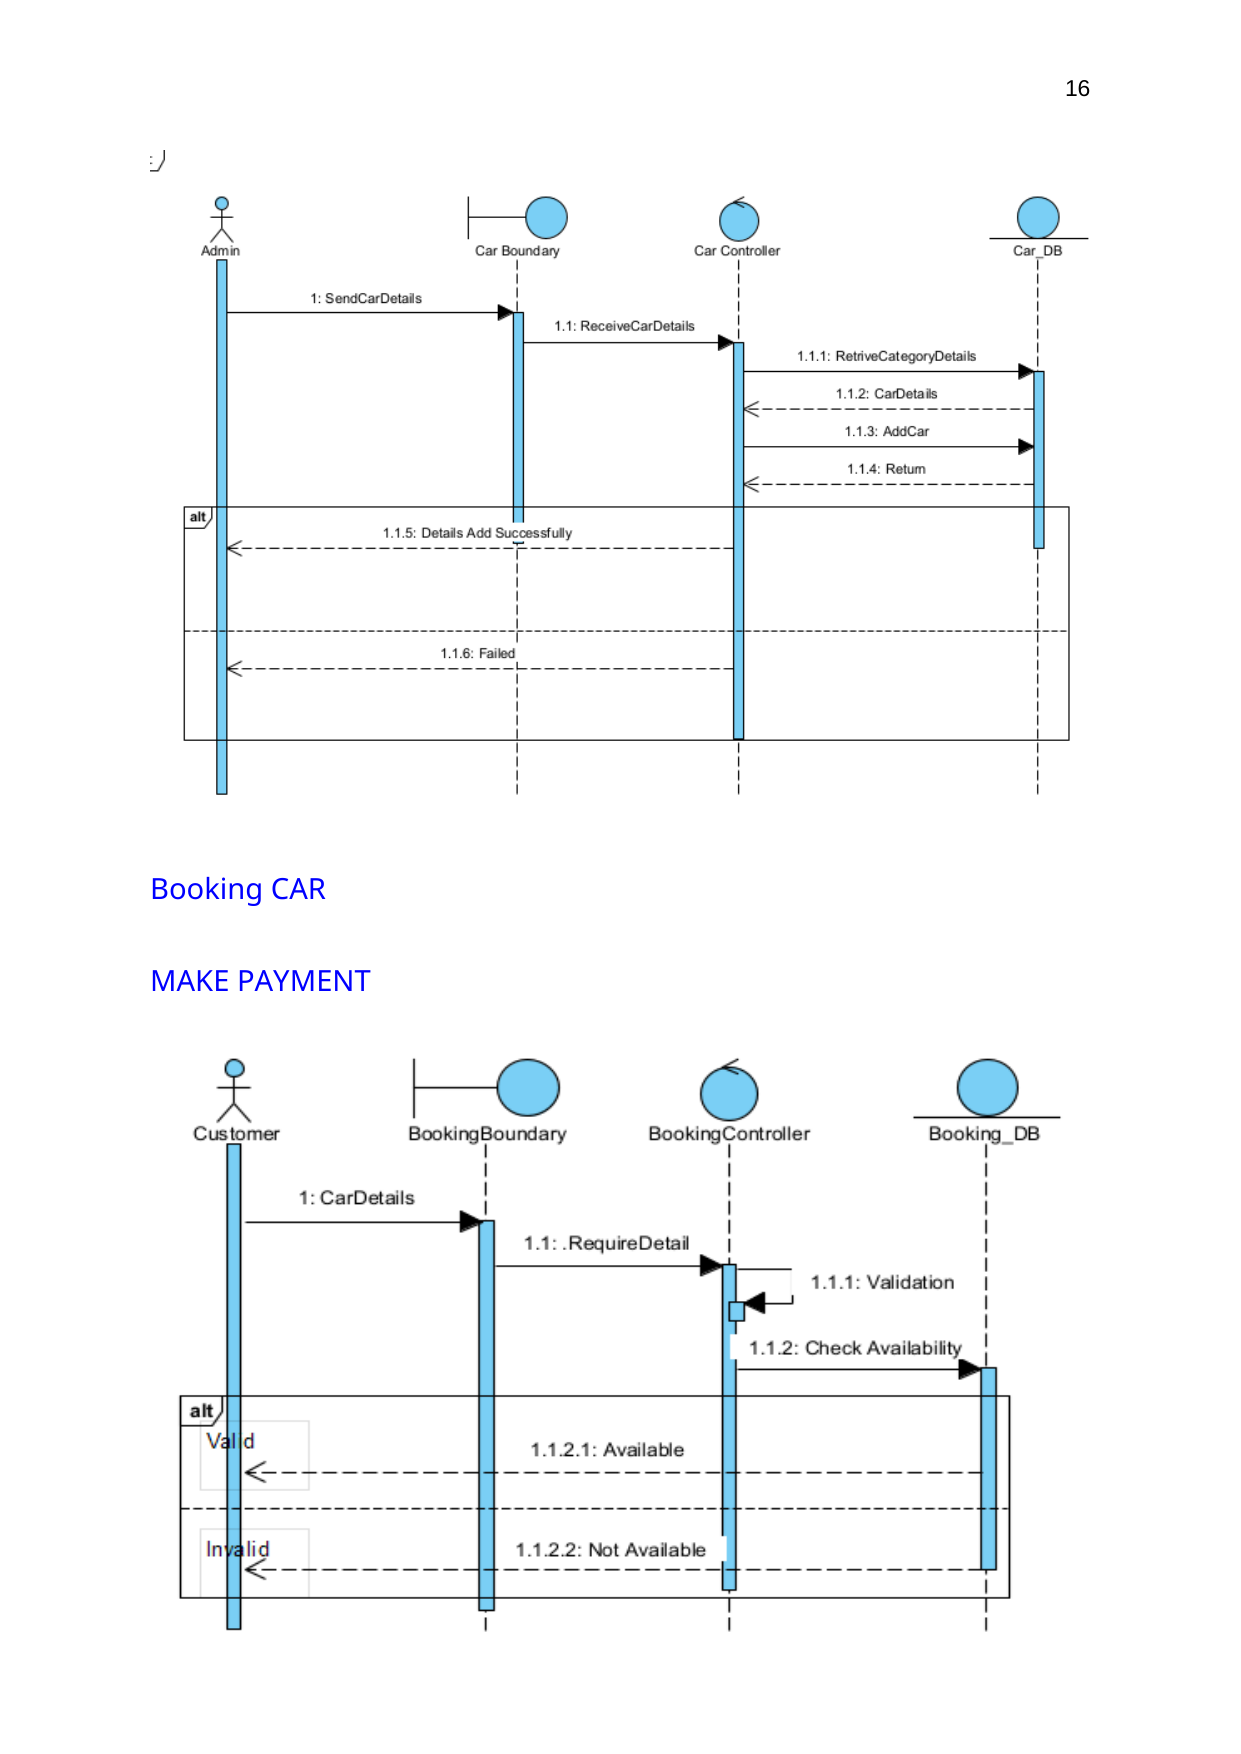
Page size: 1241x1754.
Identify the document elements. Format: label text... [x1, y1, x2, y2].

picture [150, 1035, 1079, 1660]
text MAKE PAYMENT [150, 960, 1090, 999]
text Booking CAR [150, 869, 1090, 908]
picture [150, 150, 1091, 820]
